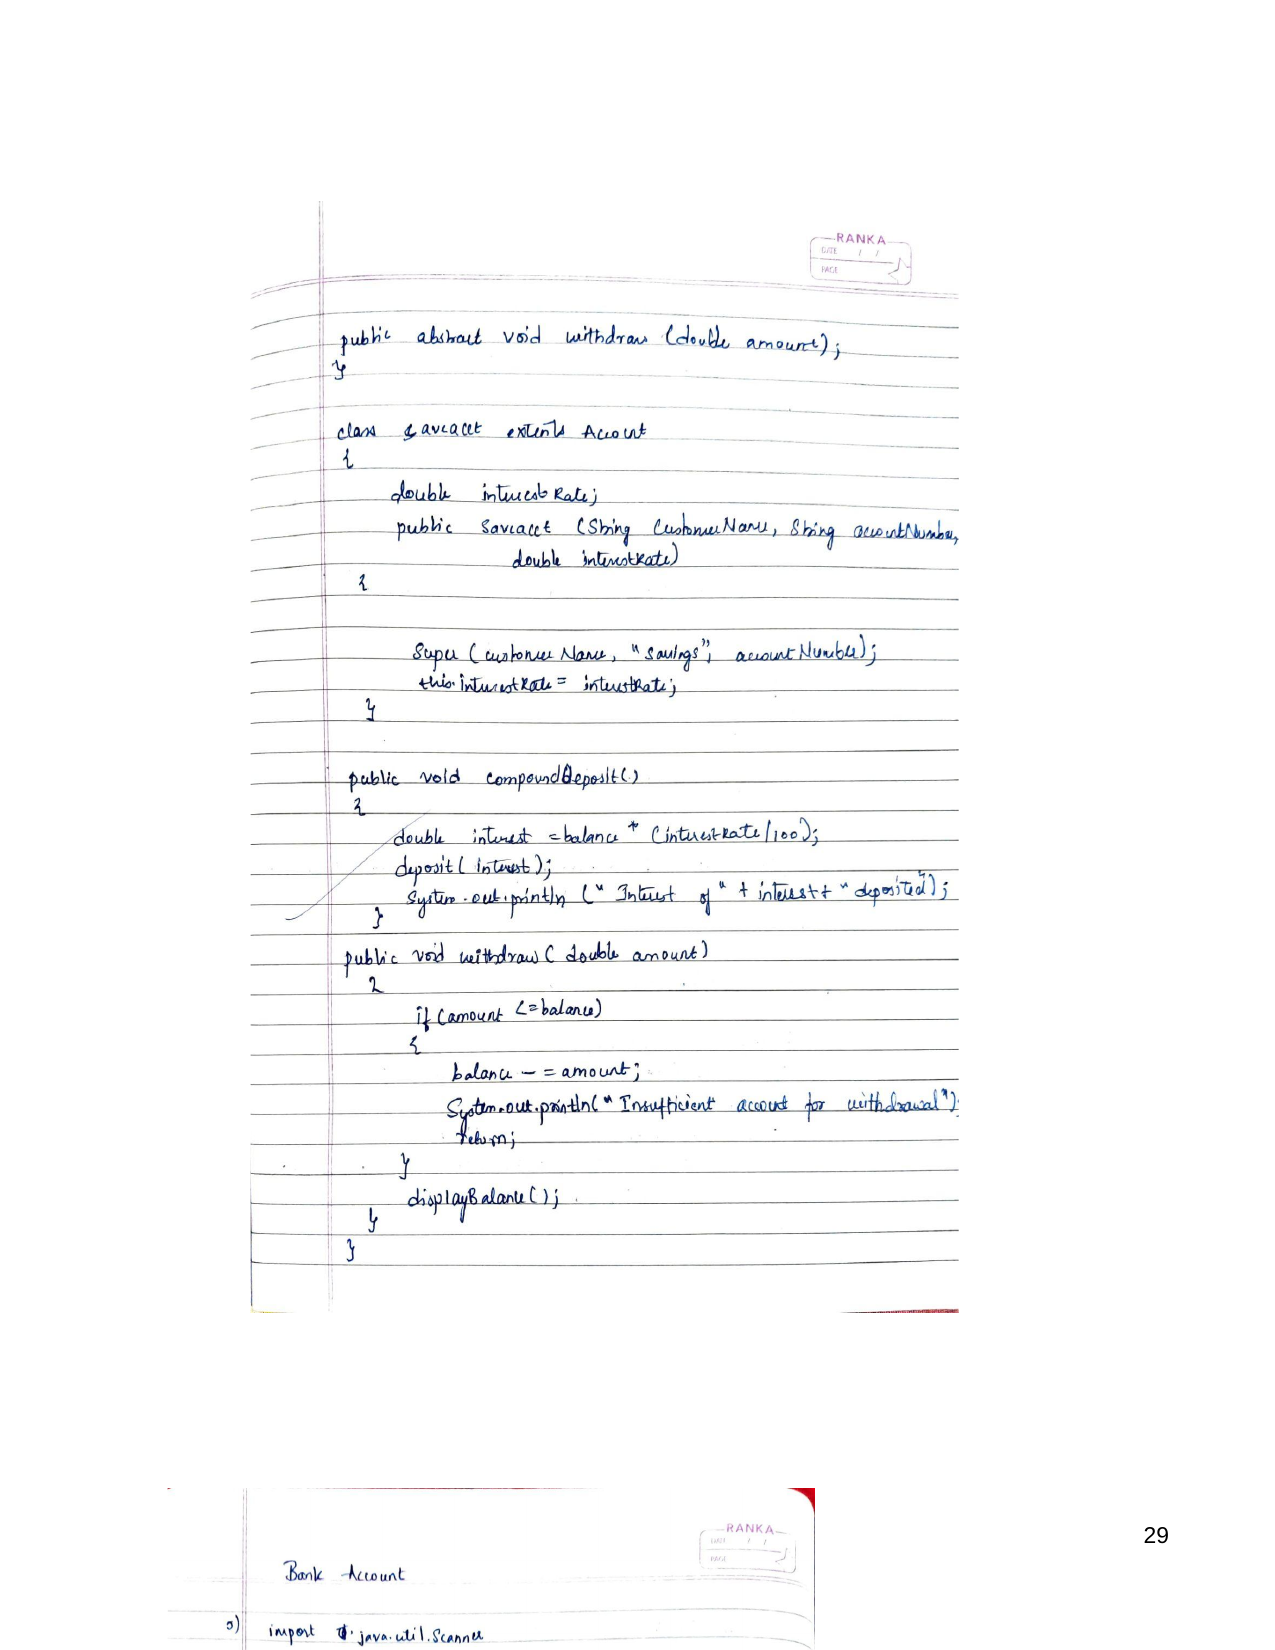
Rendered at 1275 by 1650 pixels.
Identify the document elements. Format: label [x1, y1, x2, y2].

picture [167, 1488, 815, 1650]
picture [250, 201, 959, 1313]
